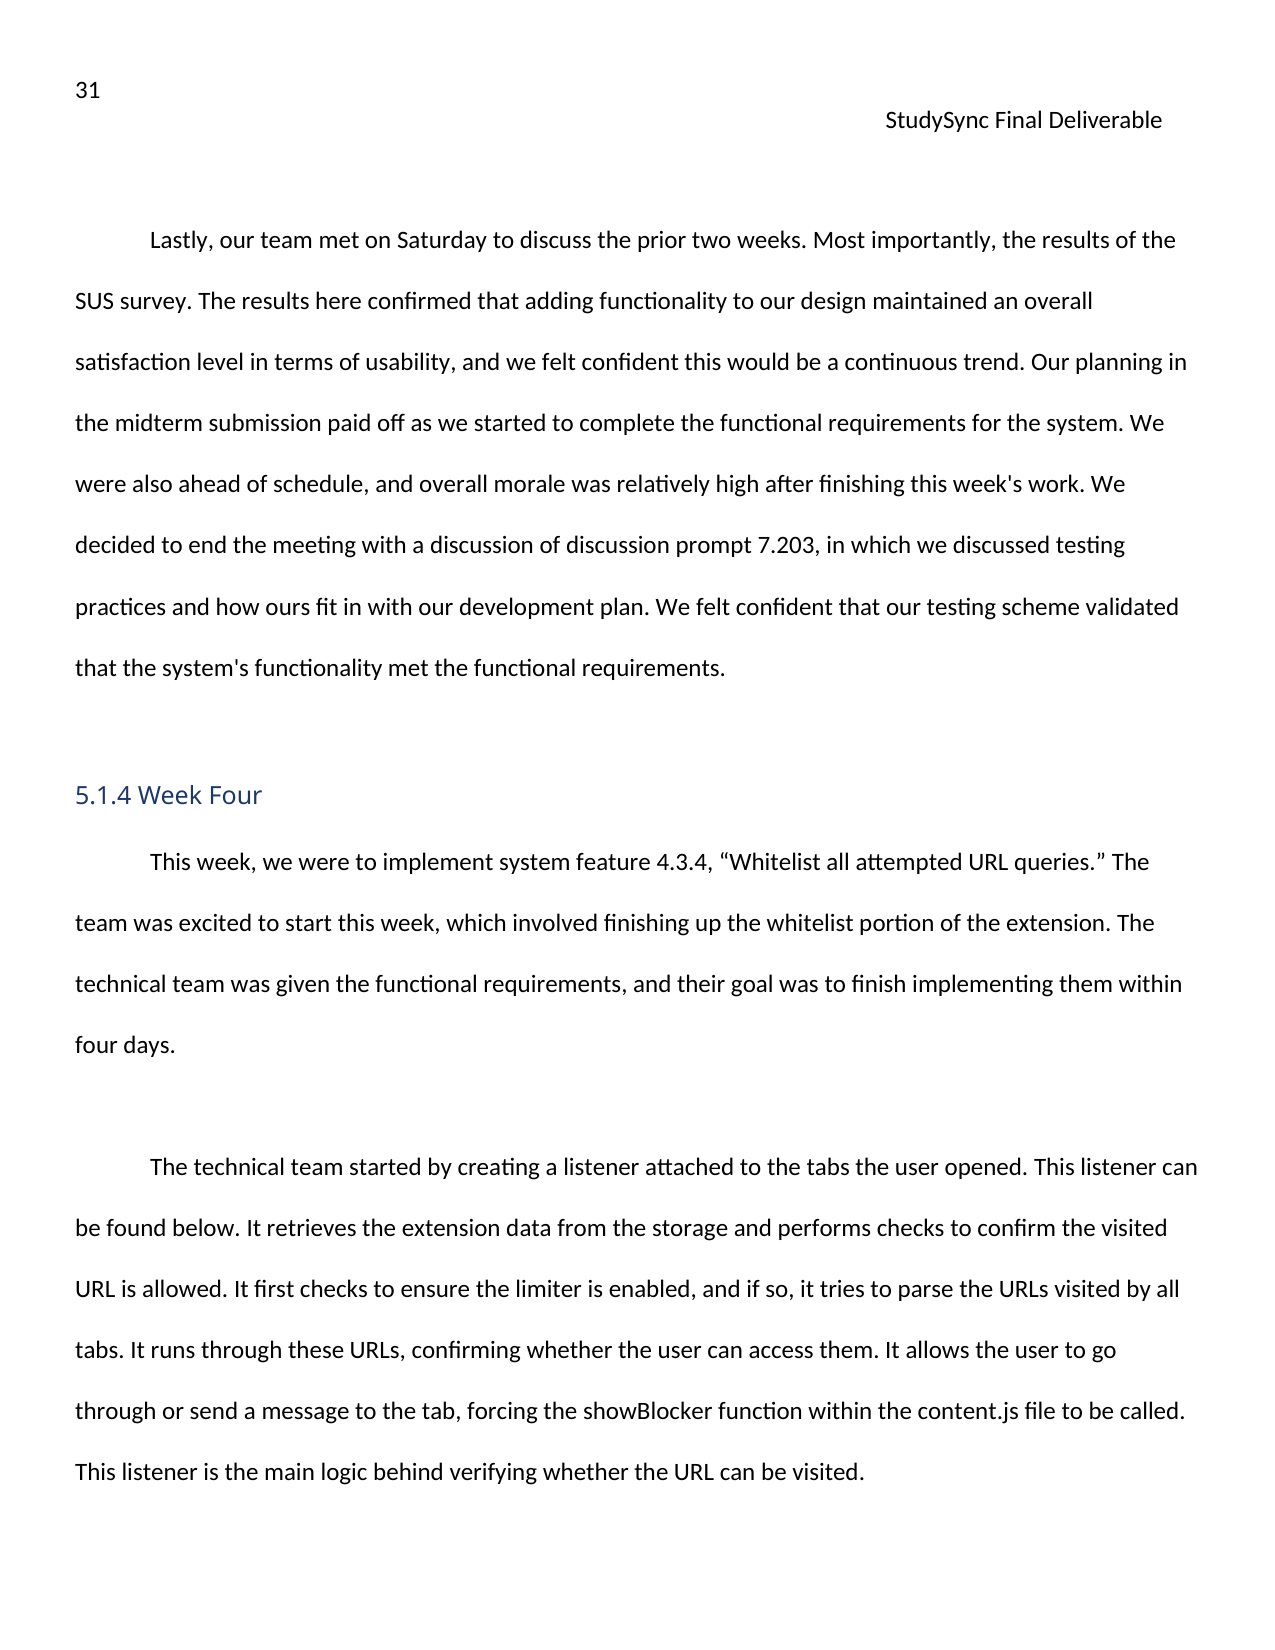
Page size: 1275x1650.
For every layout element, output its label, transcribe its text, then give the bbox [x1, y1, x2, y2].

text Lastly, our team met on Saturday to discuss the prior two weeks. Most importantly, the results of the SUS survey. The results here confirmed that adding functionality to our design maintained an overall satisfaction level in terms of usability, and we felt confident this would be a continuous trend. Our planning in the midterm submission paid off as we started to complete the functional requirements for the system. We were also ahead of schedule, and overall morale was relatively high after finishing this week's work. We decided to end the meeting with a discussion of discussion prompt 7.203, in which we discussed testing practices and how ours fit in with our development plan. We felt confident that our testing scheme validated that the system's functionality met the functional requirements. [75, 224, 1200, 682]
text The technical team started by creating a listener attached to the tabs the user opened. This listener can be found below. It retrieves the extension data from the storage and performs checks to confirm the visited URL is allowed. It first checks to ensure the limiter is enabled, and if so, it tries to parse the URLs visited by all tabs. It runs through these URLs, confirming whether the user can access them. It allows the user to go through or send a message to the tab, forcing the showBlocker function within the content.js file to be called. This listener is the main logic behind verifying whether the URL can be visited. [75, 1151, 1200, 1487]
subtitle 5.1.4 Week Four [75, 778, 1200, 812]
text This week, we were to implement system feature 4.3.4, “Whitelist all attempted URL queries.” The team was excited to start this week, which involved finishing up the whitelist portion of the extension. The technical team was given the functional requirements, and their goal was to finish implementing them within four days. [75, 846, 1200, 1060]
